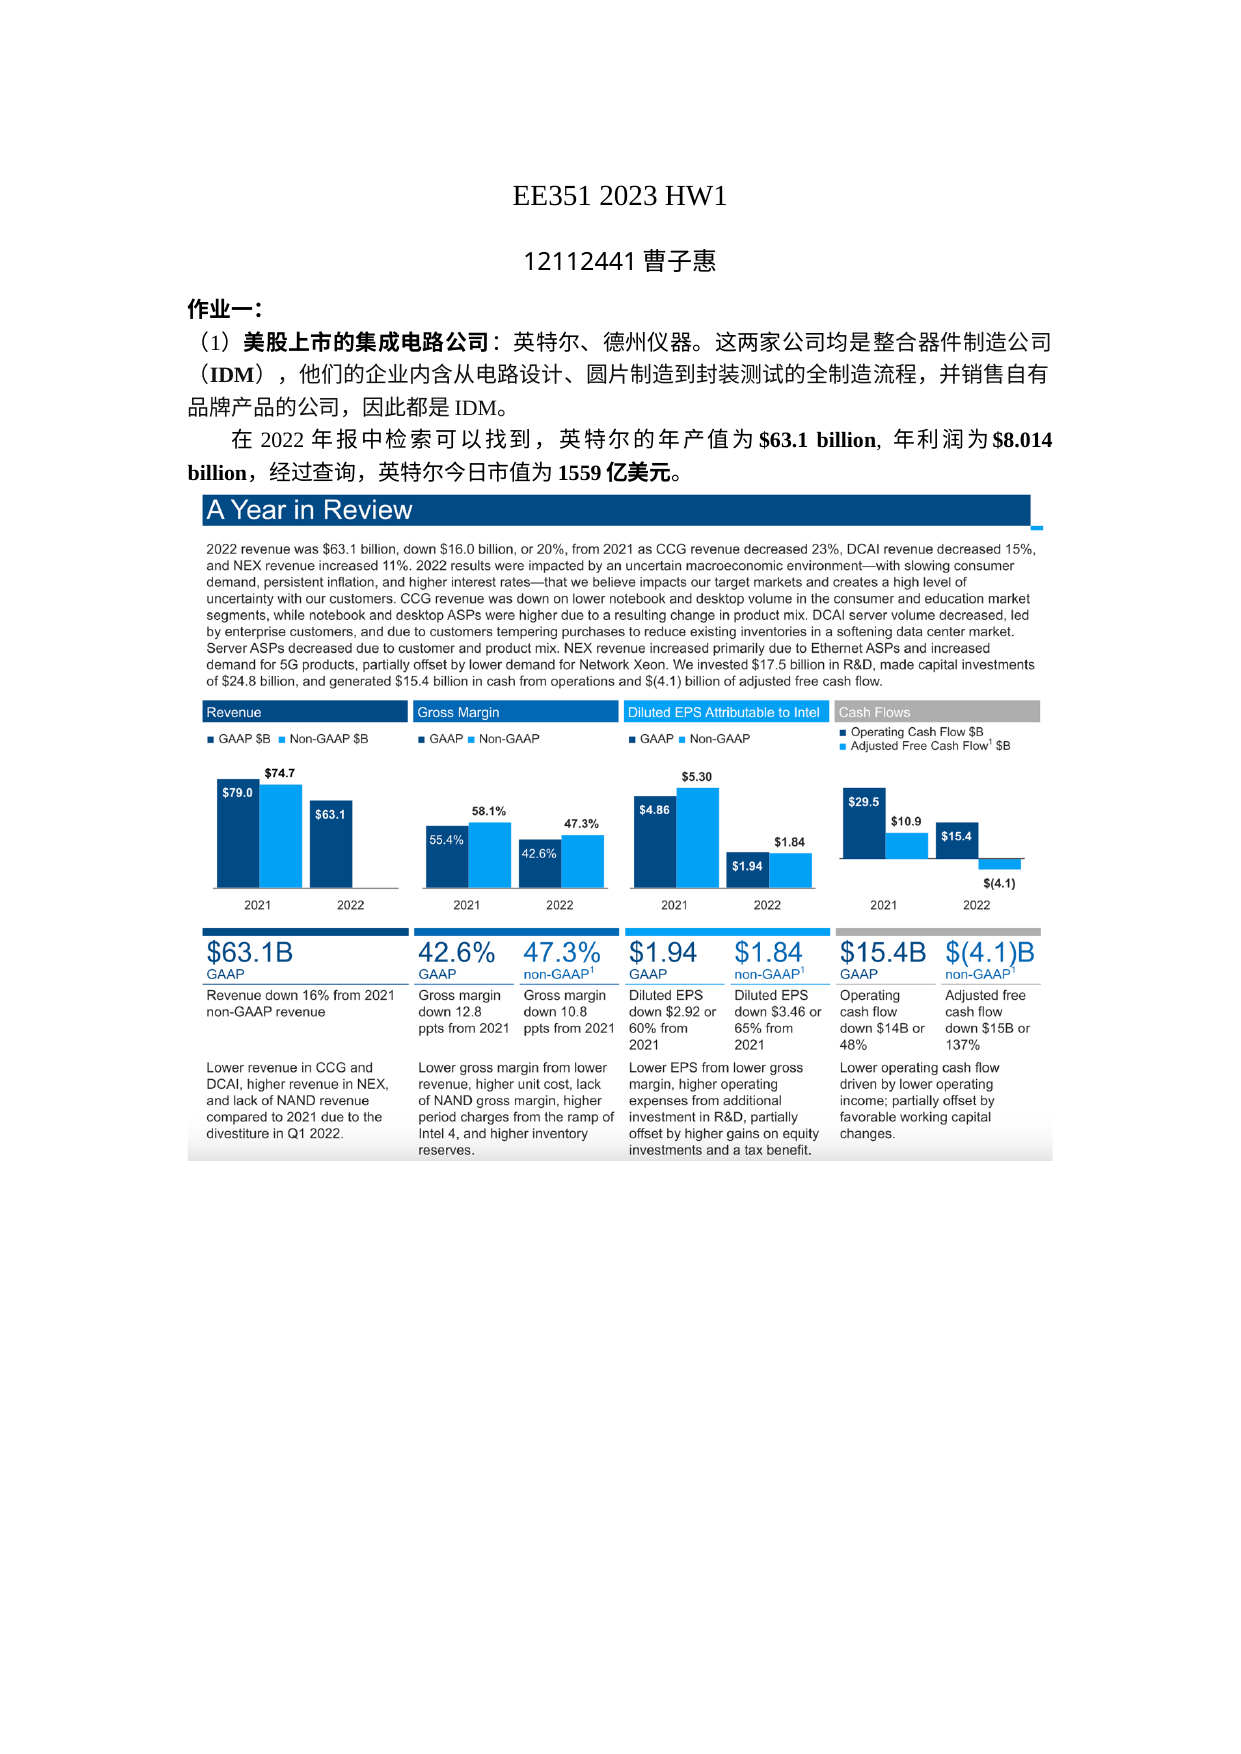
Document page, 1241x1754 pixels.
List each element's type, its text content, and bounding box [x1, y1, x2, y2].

text EE351 2023 HW1 [187, 162, 1053, 227]
text （1）美股上市的集成电路公司：英特尔、德州仪器。这两家公司均是整合器件制造公司（IDM），他们的企业内含从电路设计、圆片制造到封装测试的全制造流程，并销售自有品牌产品的公司，因此都是IDM。 [187, 324, 1053, 422]
text 12112441曹子惠 [187, 227, 1053, 292]
text 在2022年报中检索可以找到，英特尔的年产值为$63.1 billion, 年利润为$8.014 billion，经过查询，英特尔今日市值为1559亿美元。 [187, 422, 1053, 487]
picture [187, 487, 1053, 1161]
text 作业一： [187, 292, 1053, 324]
